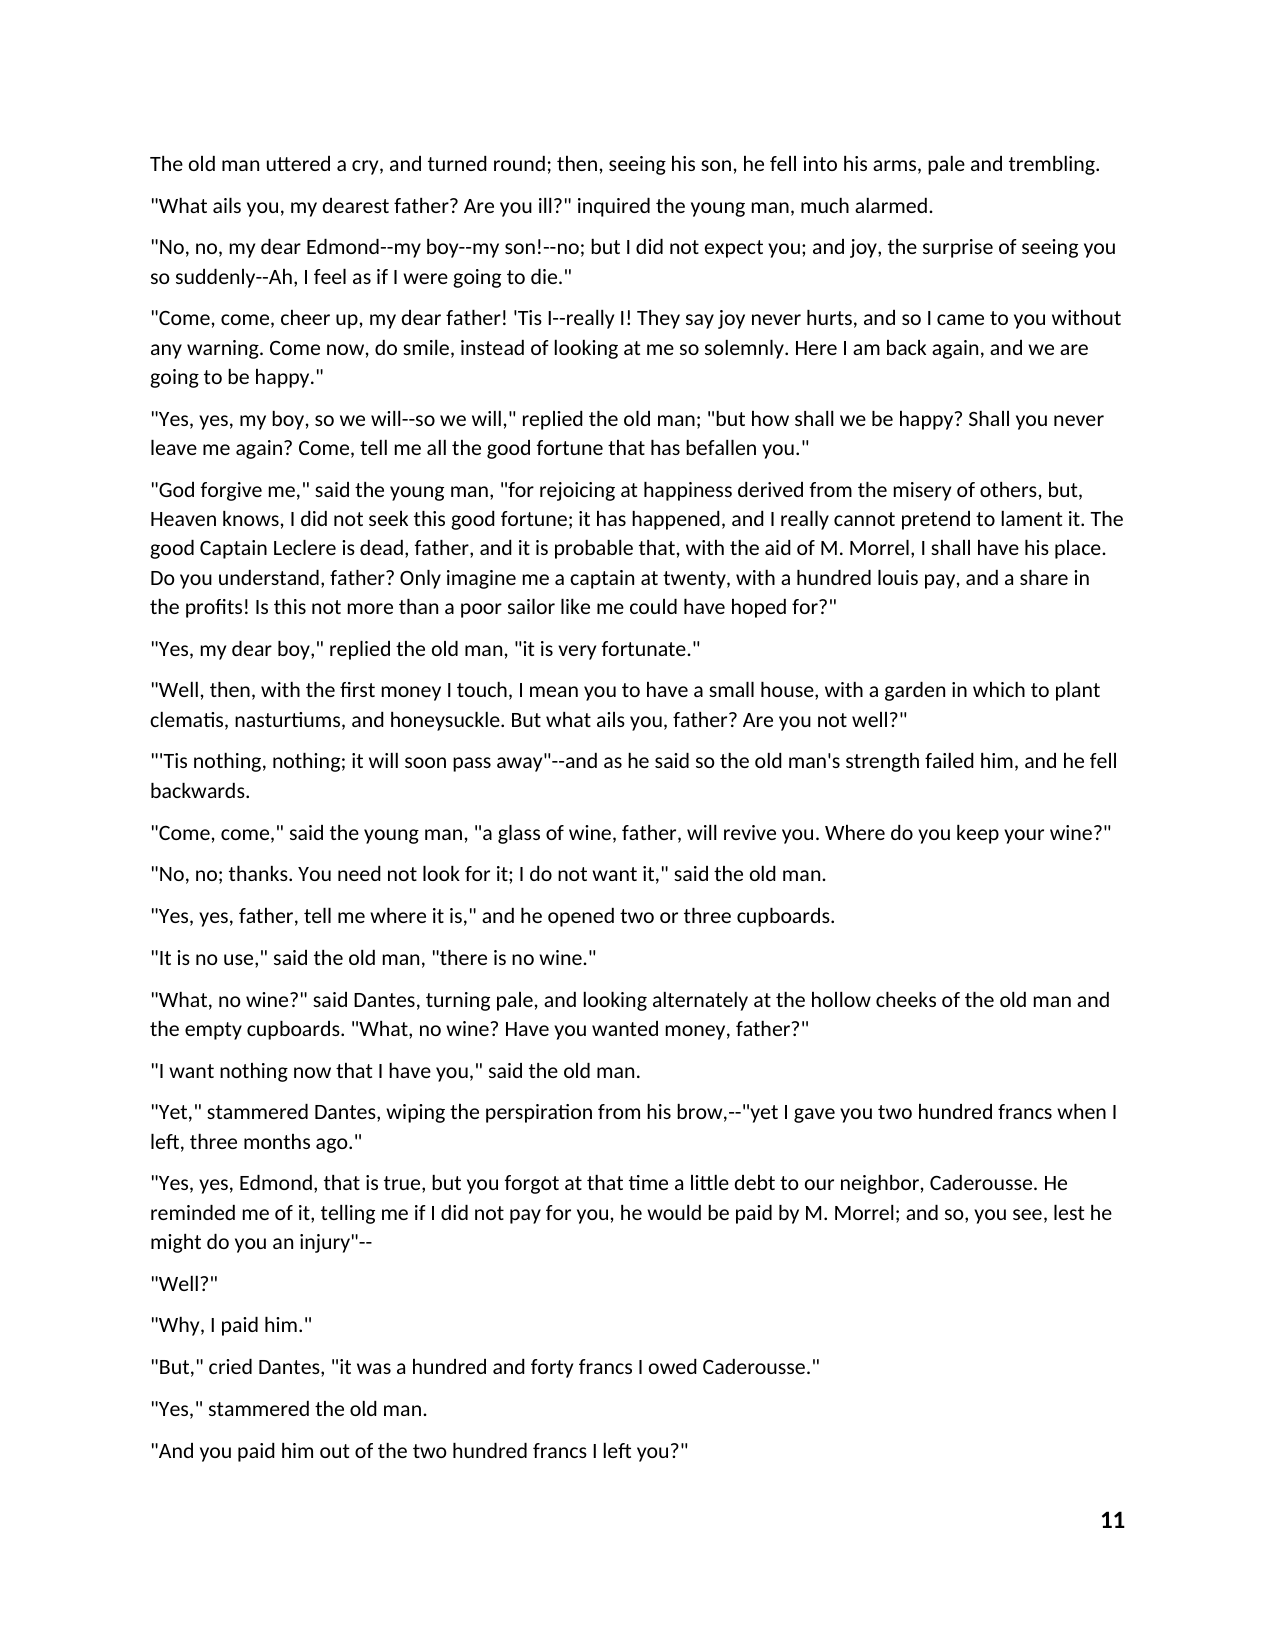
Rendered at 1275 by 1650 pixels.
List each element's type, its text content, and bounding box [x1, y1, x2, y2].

text "I want nothing now that I have you," said the old man. [150, 1057, 1125, 1083]
text "Yes, yes, my boy, so we will--so we will," replied the old man; "but how shall we be happy? Shall you never leave me again? Come, tell me all the good fortune that has befallen you." [150, 405, 1125, 461]
text "Come, come, cheer up, my dear father! 'Tis I--really I! They say joy never hurts, and so I came to you without any warning. Come now, do smile, instead of looking at me so solemnly. Here I am back again, and we are going to be happy." [150, 304, 1125, 390]
text "Well?" [150, 1270, 1125, 1297]
text The old man uttered a cry, and turned round; then, seeing his son, he fell into his arms, pale and trembling. [150, 150, 1125, 177]
text "Yet," stammered Dantes, wiping the perspiration from his brow,--"yet I gave you two hundred francs when I left, three months ago." [150, 1098, 1125, 1154]
text "It is no use," said the old man, "there is no wine." [150, 944, 1125, 971]
text "'Tis nothing, nothing; it will soon pass away"--and as he said so the old man's strength failed him, and he fell backwards. [150, 748, 1125, 803]
text "And you paid him out of the two hundred francs I left you?" [150, 1437, 1125, 1464]
text "Yes, my dear boy," replied the old man, "it is very fortunate." [150, 635, 1125, 661]
text "Yes," stammered the old man. [150, 1395, 1125, 1422]
text "Come, come," said the young man, "a glass of wine, father, will revive you. Where do you keep your wine?" [150, 819, 1125, 845]
text "What, no wine?" said Dantes, turning pale, and looking alternately at the hollow cheeks of the old man and the empty cupboards. "What, no wine? Have you wanted money, father?" [150, 986, 1125, 1042]
text "But," cried Dantes, "it was a hundred and forty francs I owed Caderousse." [150, 1353, 1125, 1380]
text "What ails you, my dearest father? Are you ill?" inquired the young man, much alarmed. [150, 192, 1125, 218]
text "No, no; thanks. You need not look for it; I do not want it," said the old man. [150, 860, 1125, 887]
text "God forgive me," said the young man, "for rejoicing at happiness derived from the misery of others, but, Heaven knows, I did not seek this good fortune; it has happened, and I really cannot pretend to lament it. The good Captain Leclere is dead, father, and it is probable that, with the aid of M. Morrel, I shall have his place. Do you understand, father? Only imagine me a captain at twenty, with a hundred louis pay, and a share in the profits! Is this not more than a poor sailor like me could have hoped for?" [150, 476, 1125, 620]
text "Yes, yes, father, tell me where it is," and he opened two or three cupboards. [150, 902, 1125, 929]
text "Yes, yes, Edmond, that is true, but you forgot at that time a little debt to our neighbor, Caderousse. He reminded me of it, telling me if I did not pay for you, he would be paid by M. Morrel; and so, you see, lest he might do you an injury"-- [150, 1169, 1125, 1255]
text "Why, I paid him." [150, 1312, 1125, 1338]
text "Well, then, with the first money I touch, I mean you to have a small house, with a garden in which to plant clematis, nasturtiums, and honeysuckle. But what ails you, father? Are you not well?" [150, 677, 1125, 732]
text "No, no, my dear Edmond--my boy--my son!--no; but I did not expect you; and joy, the surprise of seeing you so suddenly--Ah, I feel as if I were going to die." [150, 233, 1125, 289]
